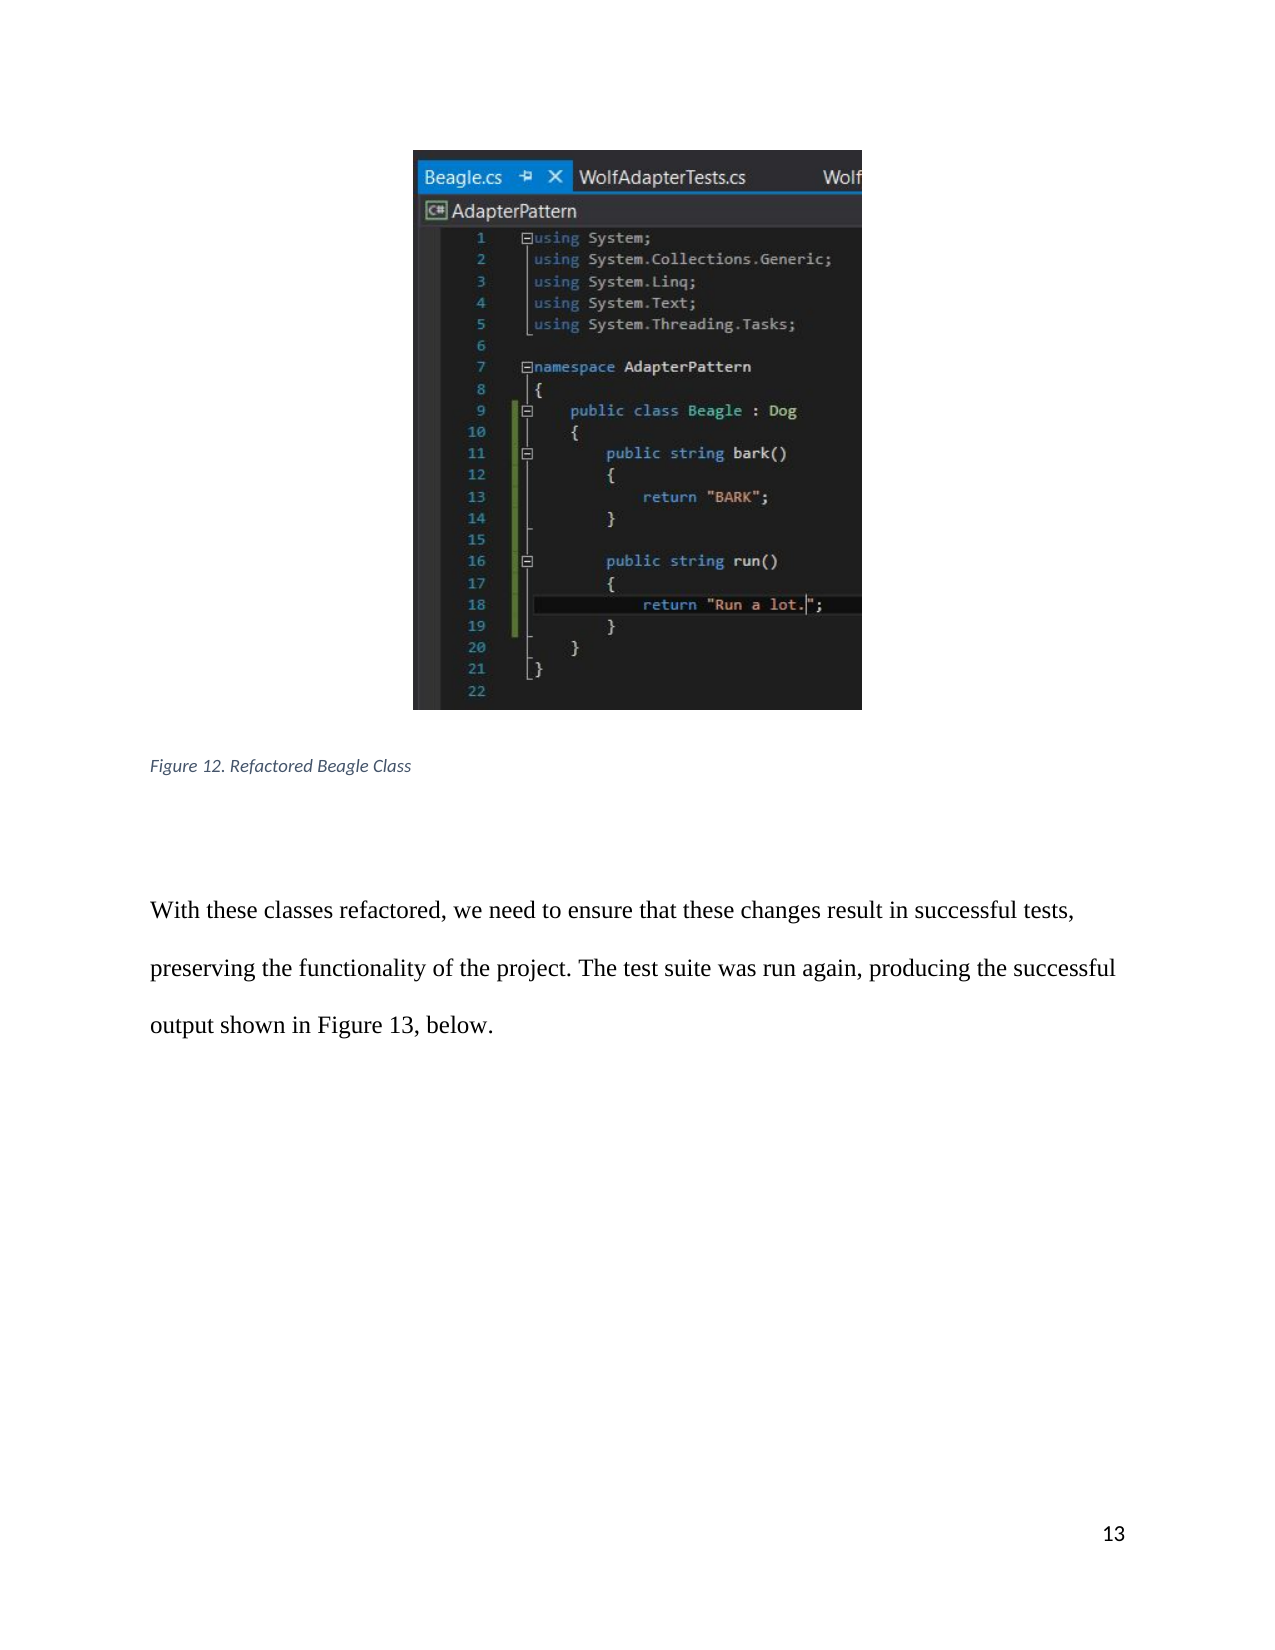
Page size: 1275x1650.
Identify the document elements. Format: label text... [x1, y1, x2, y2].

picture [413, 150, 862, 710]
text With these classes refactored, we need to ensure that these changes result in successful tests, preserving the functionality of the project. The test suite was run again, producing the successful output shown in Figure 13, below. [150, 896, 1125, 1039]
text Figure 12. Refactored Beagle Class [150, 755, 1125, 778]
